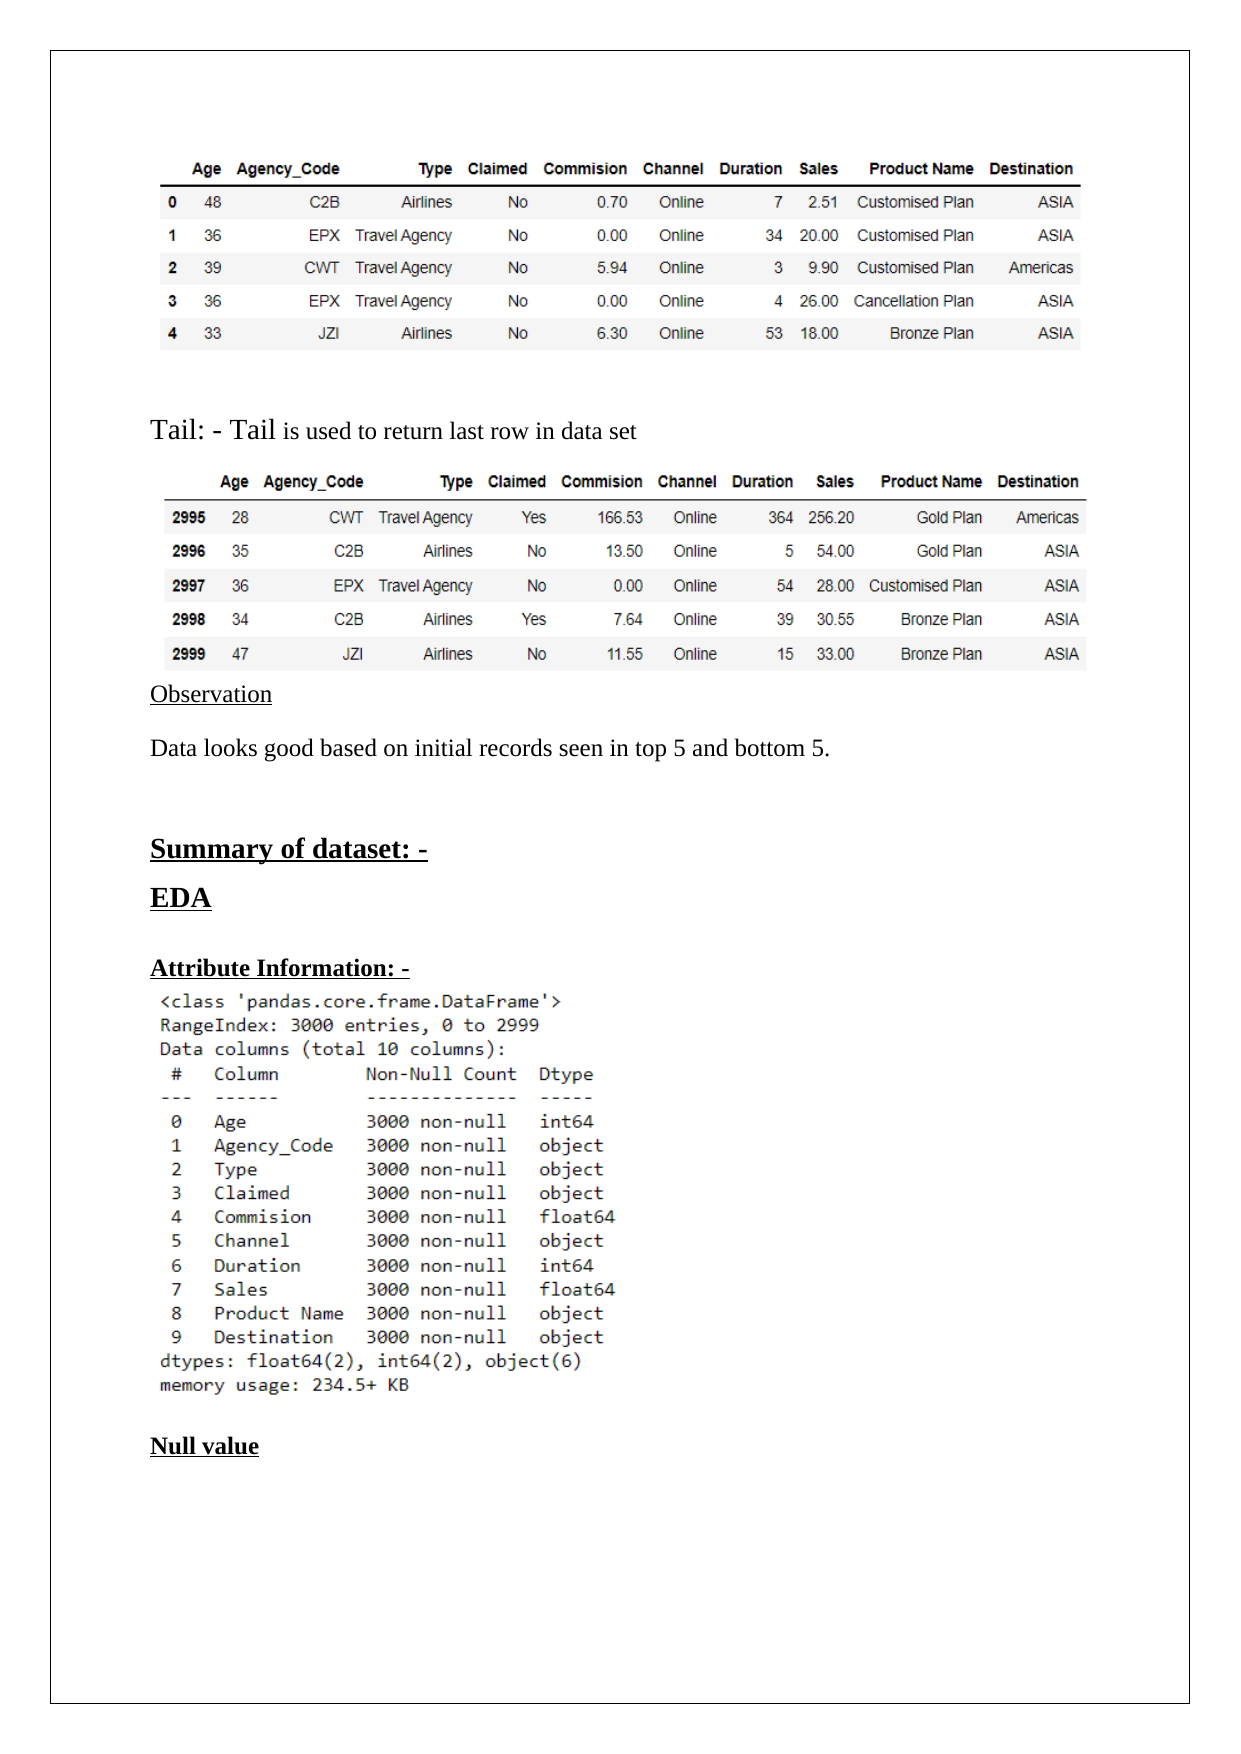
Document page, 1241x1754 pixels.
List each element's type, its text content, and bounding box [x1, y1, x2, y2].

picture [150, 986, 677, 1406]
text Data looks good based on initial records seen in top 5 and bottom 5. [150, 733, 1090, 761]
picture [150, 461, 1091, 679]
subtitle Summary of dataset: - [150, 831, 1090, 865]
text Null value [150, 1431, 1090, 1460]
text Tail: - Tail is used to return last row in data set [150, 412, 1090, 446]
subtitle EDA [150, 881, 1090, 914]
subtitle Attribute Information: - [150, 953, 1090, 982]
picture [150, 150, 1091, 363]
text Observation [150, 679, 1090, 708]
